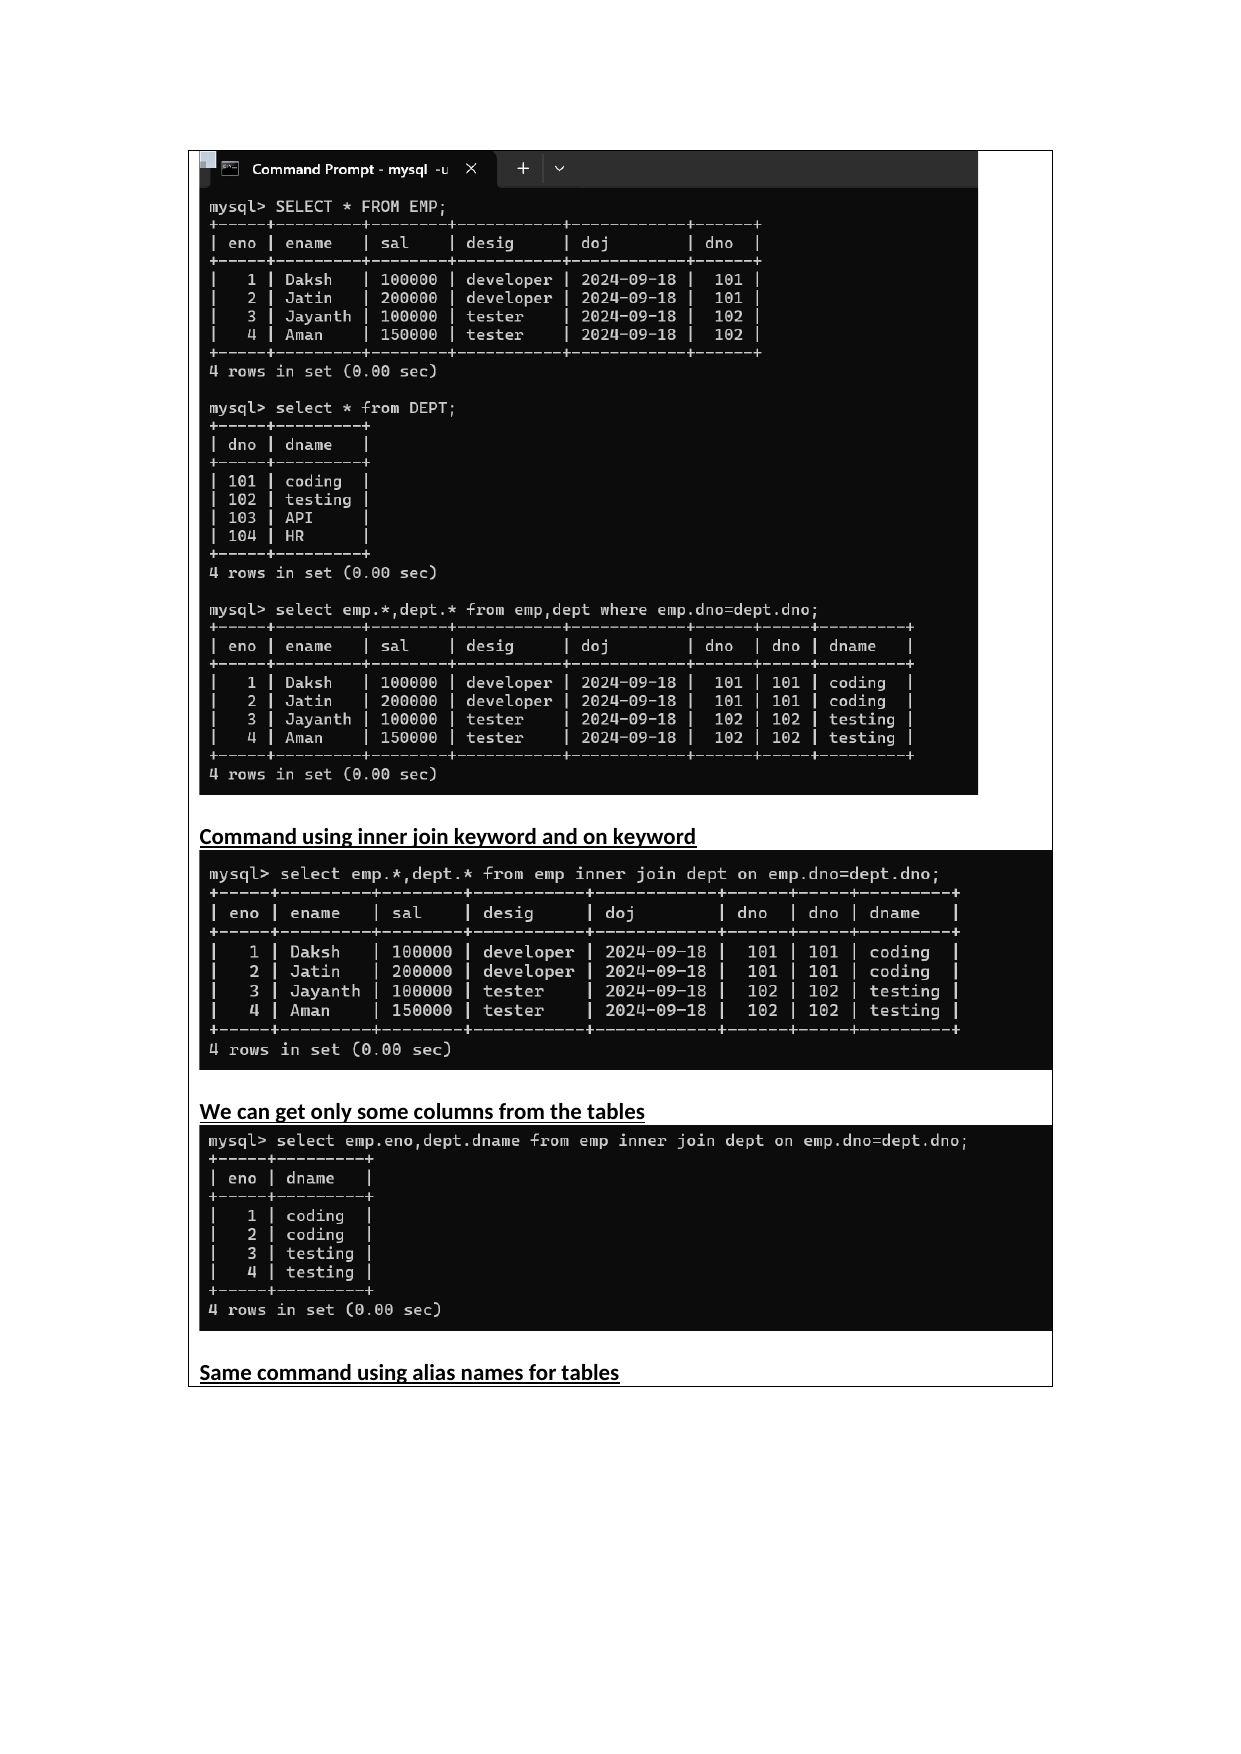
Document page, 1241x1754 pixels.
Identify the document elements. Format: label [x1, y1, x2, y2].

picture [199, 1125, 1053, 1331]
picture [199, 850, 1053, 1070]
table_header [189, 151, 1052, 1386]
picture [199, 151, 979, 795]
